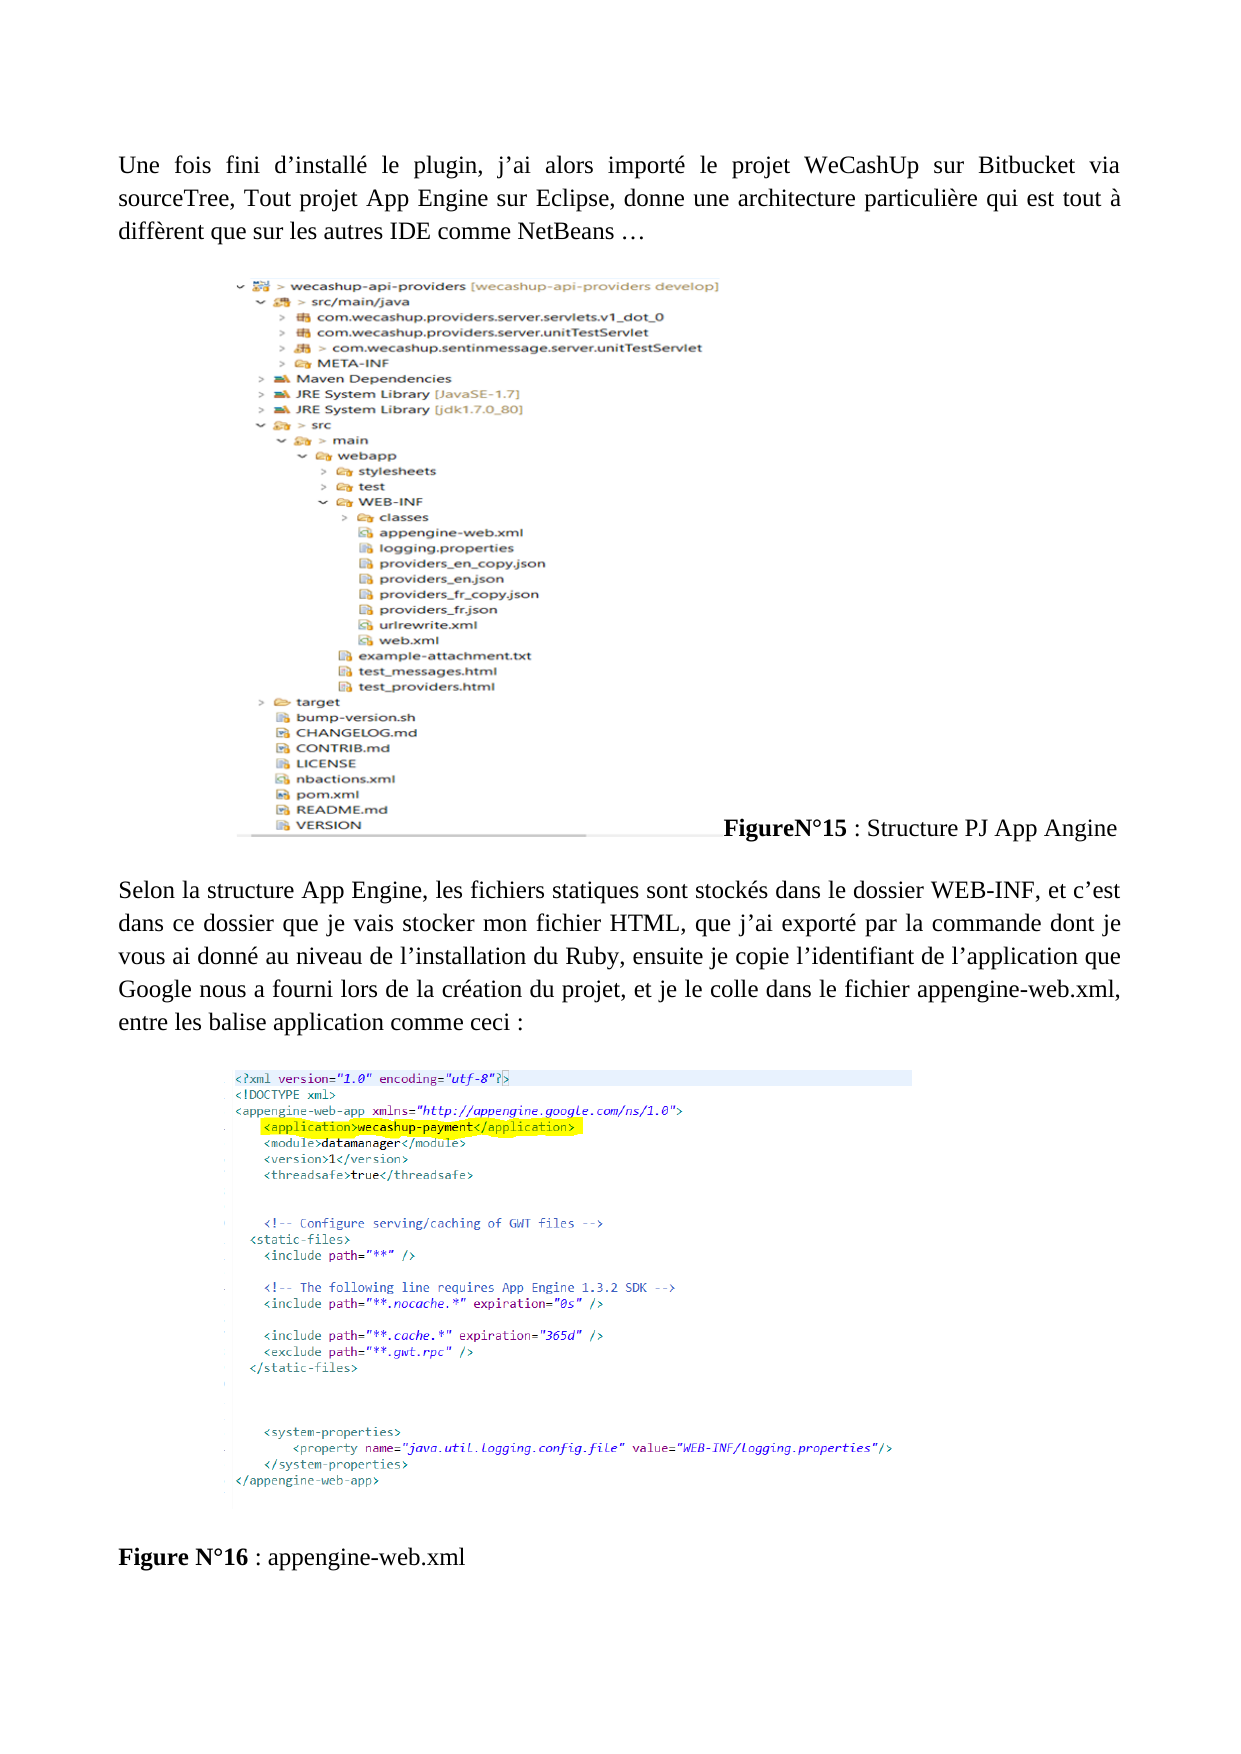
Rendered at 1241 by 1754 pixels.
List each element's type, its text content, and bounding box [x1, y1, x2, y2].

picture [236, 278, 724, 837]
text Figure N°16 : appengine-web.xml [118, 1542, 1122, 1571]
picture [224, 1069, 912, 1509]
text Une fois fini d’installé le plugin, j’ai alors importé le projet WeCashUp sur Bitbucket via sourceTree, Tout projet App Engine sur Eclipse, donne une architecture particulière qui est tout à diffèrent que sur les autres IDE comme NetBeans … [118, 150, 1122, 245]
text Selon la structure App Engine, les fichiers statiques sont stockés dans le dossier WEB-INF, et c’est dans ce dossier que je vais stocker mon fichier HTML, que j’ai exporté par la commande dont je vous ai donné au niveau de l’installation du Ruby, ensuite je copie l’identifiant de l’application que Google nous a fourni lors de la création du projet, et je le colle dans le fichier appengine-web.xml, entre les balise application comme ceci : [118, 875, 1122, 1036]
